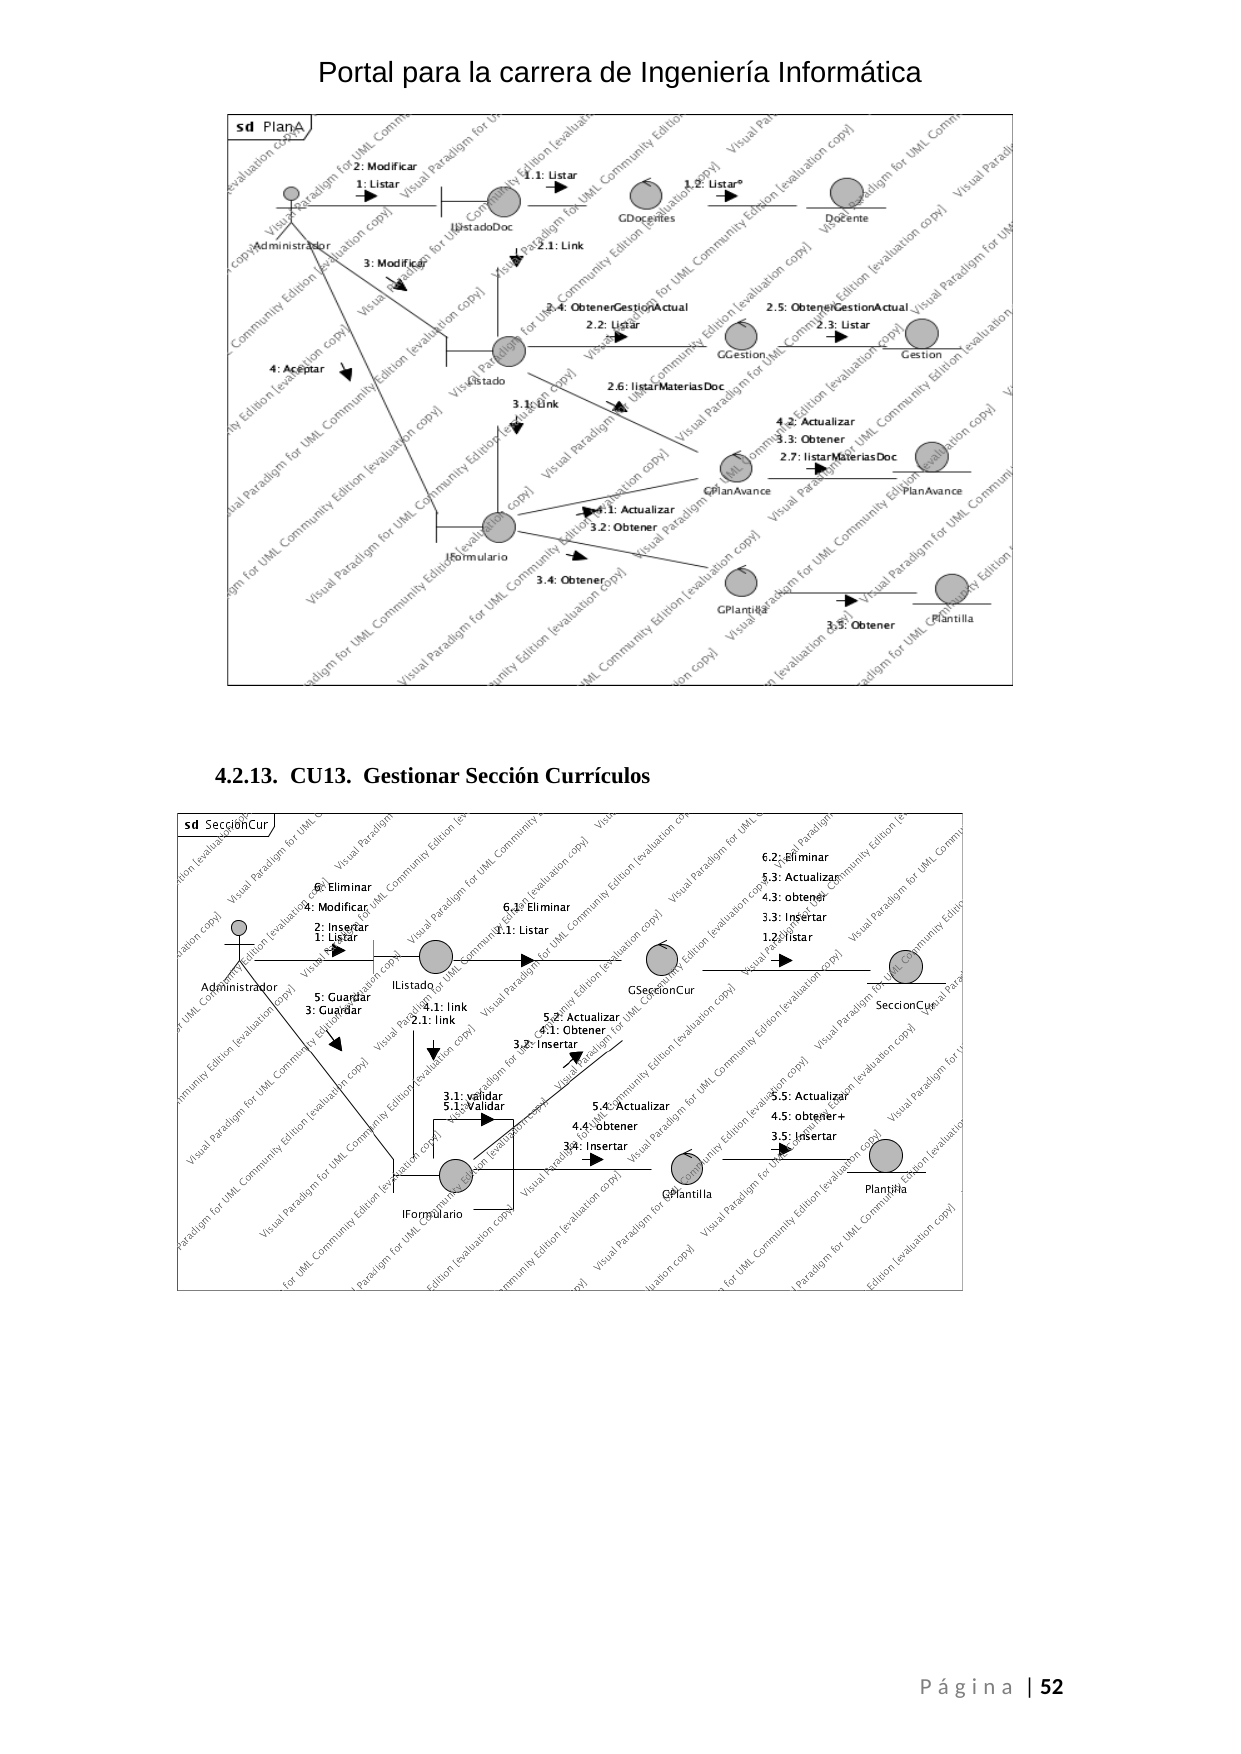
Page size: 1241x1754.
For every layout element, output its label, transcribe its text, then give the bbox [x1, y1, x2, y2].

subtitle CU13. Gestionar Sección Currículos [215, 762, 1063, 789]
